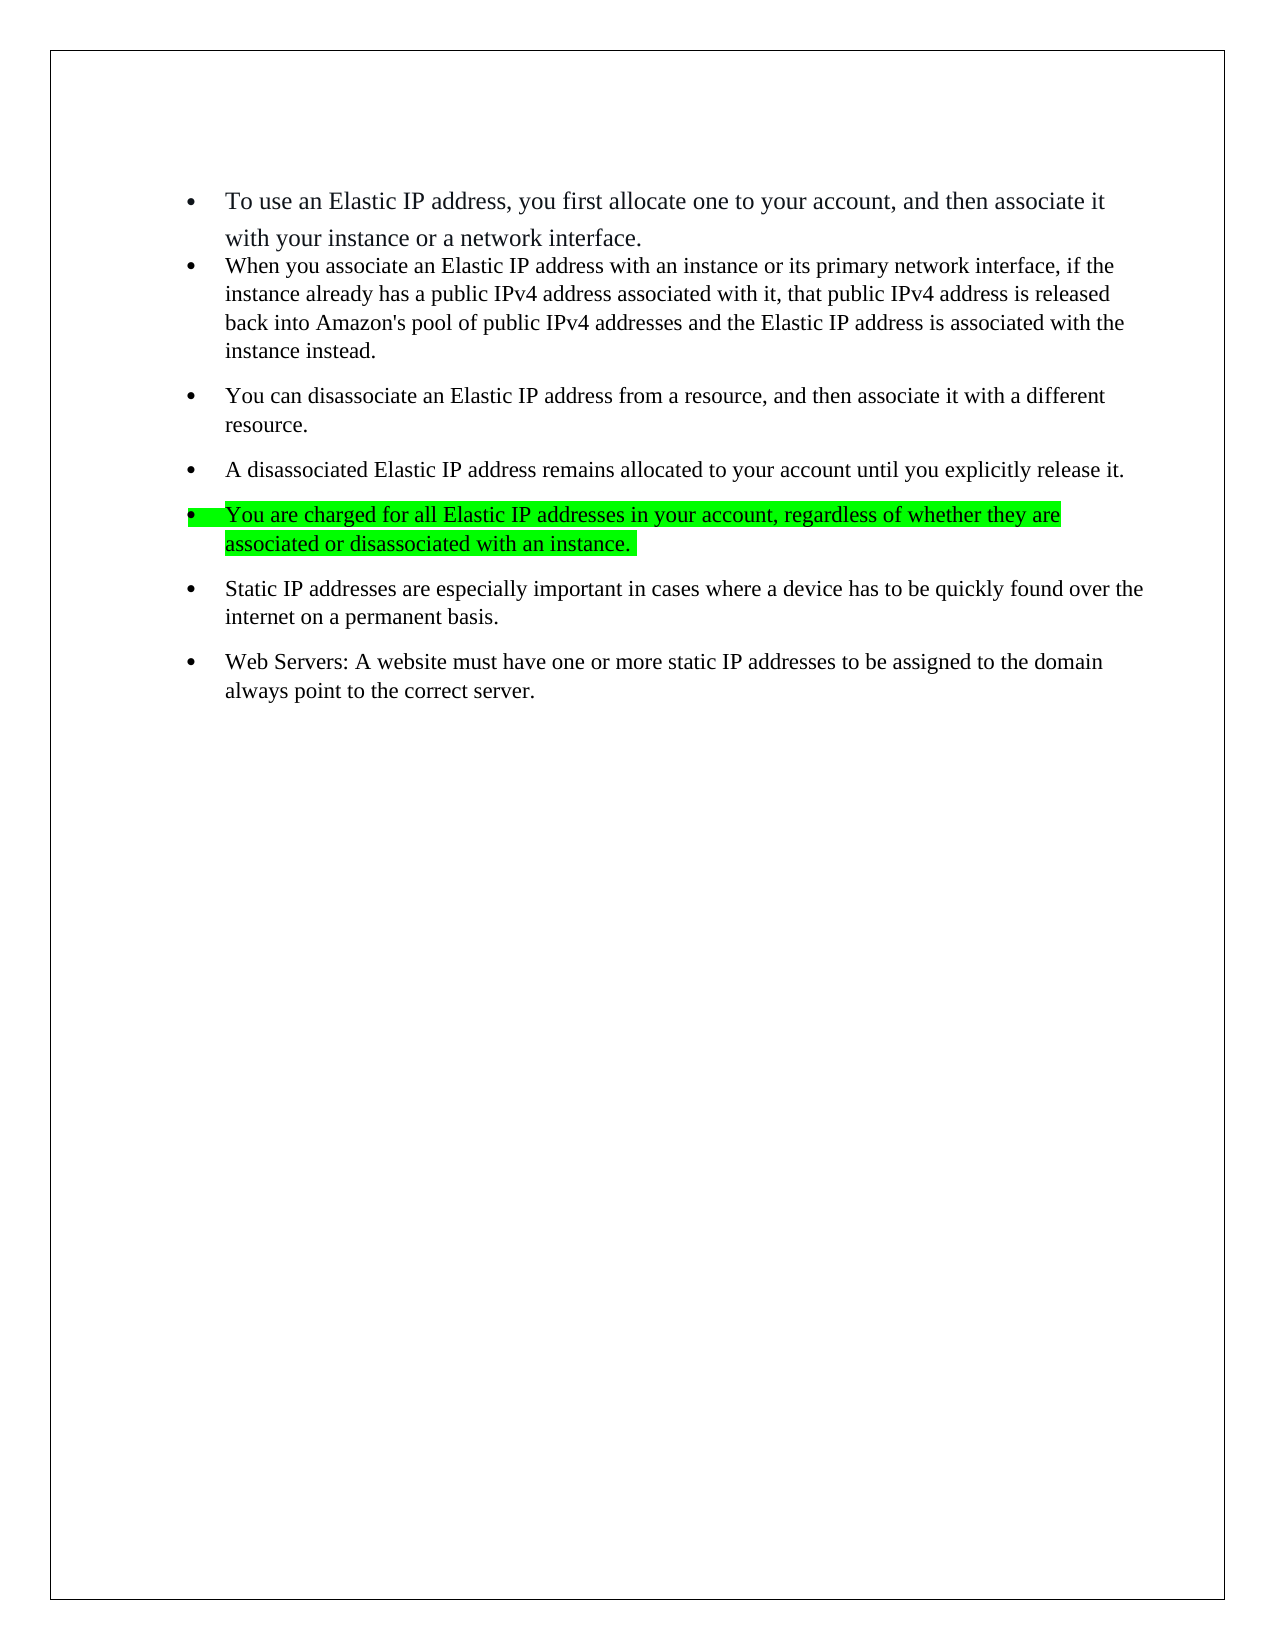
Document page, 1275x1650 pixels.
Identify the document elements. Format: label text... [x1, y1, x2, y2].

list When you associate an Elastic IP address with an instance or its primary network interface, if the instance already has a public IPv4 address associated with it, that public IPv4 address is released back into Amazon's pool of public IPv4 addresses and the Elastic IP address is associated with the instance instead. [187, 252, 1152, 364]
list Static IP addresses are especially important in cases where a device has to be quickly found over the internet on a permanent basis. [187, 575, 1152, 629]
list You can disassociate an Elastic IP address from a resource, and then associate it with a different resource. [187, 382, 1152, 437]
list Web Servers: A website must have one or more static IP addresses to be assigned to the domain always point to the correct server. [187, 648, 1152, 703]
list You are charged for all Elastic IP addresses in your account, regardless of whether they are associated or disassociated with an instance. [187, 501, 1152, 556]
list A disassociated Elastic IP address remains allocated to your account until you explicitly release it. [187, 456, 1152, 482]
list To use an Elastic IP address, you first allocate one to your account, and then associate it with your instance or a network interface. [187, 177, 1152, 252]
